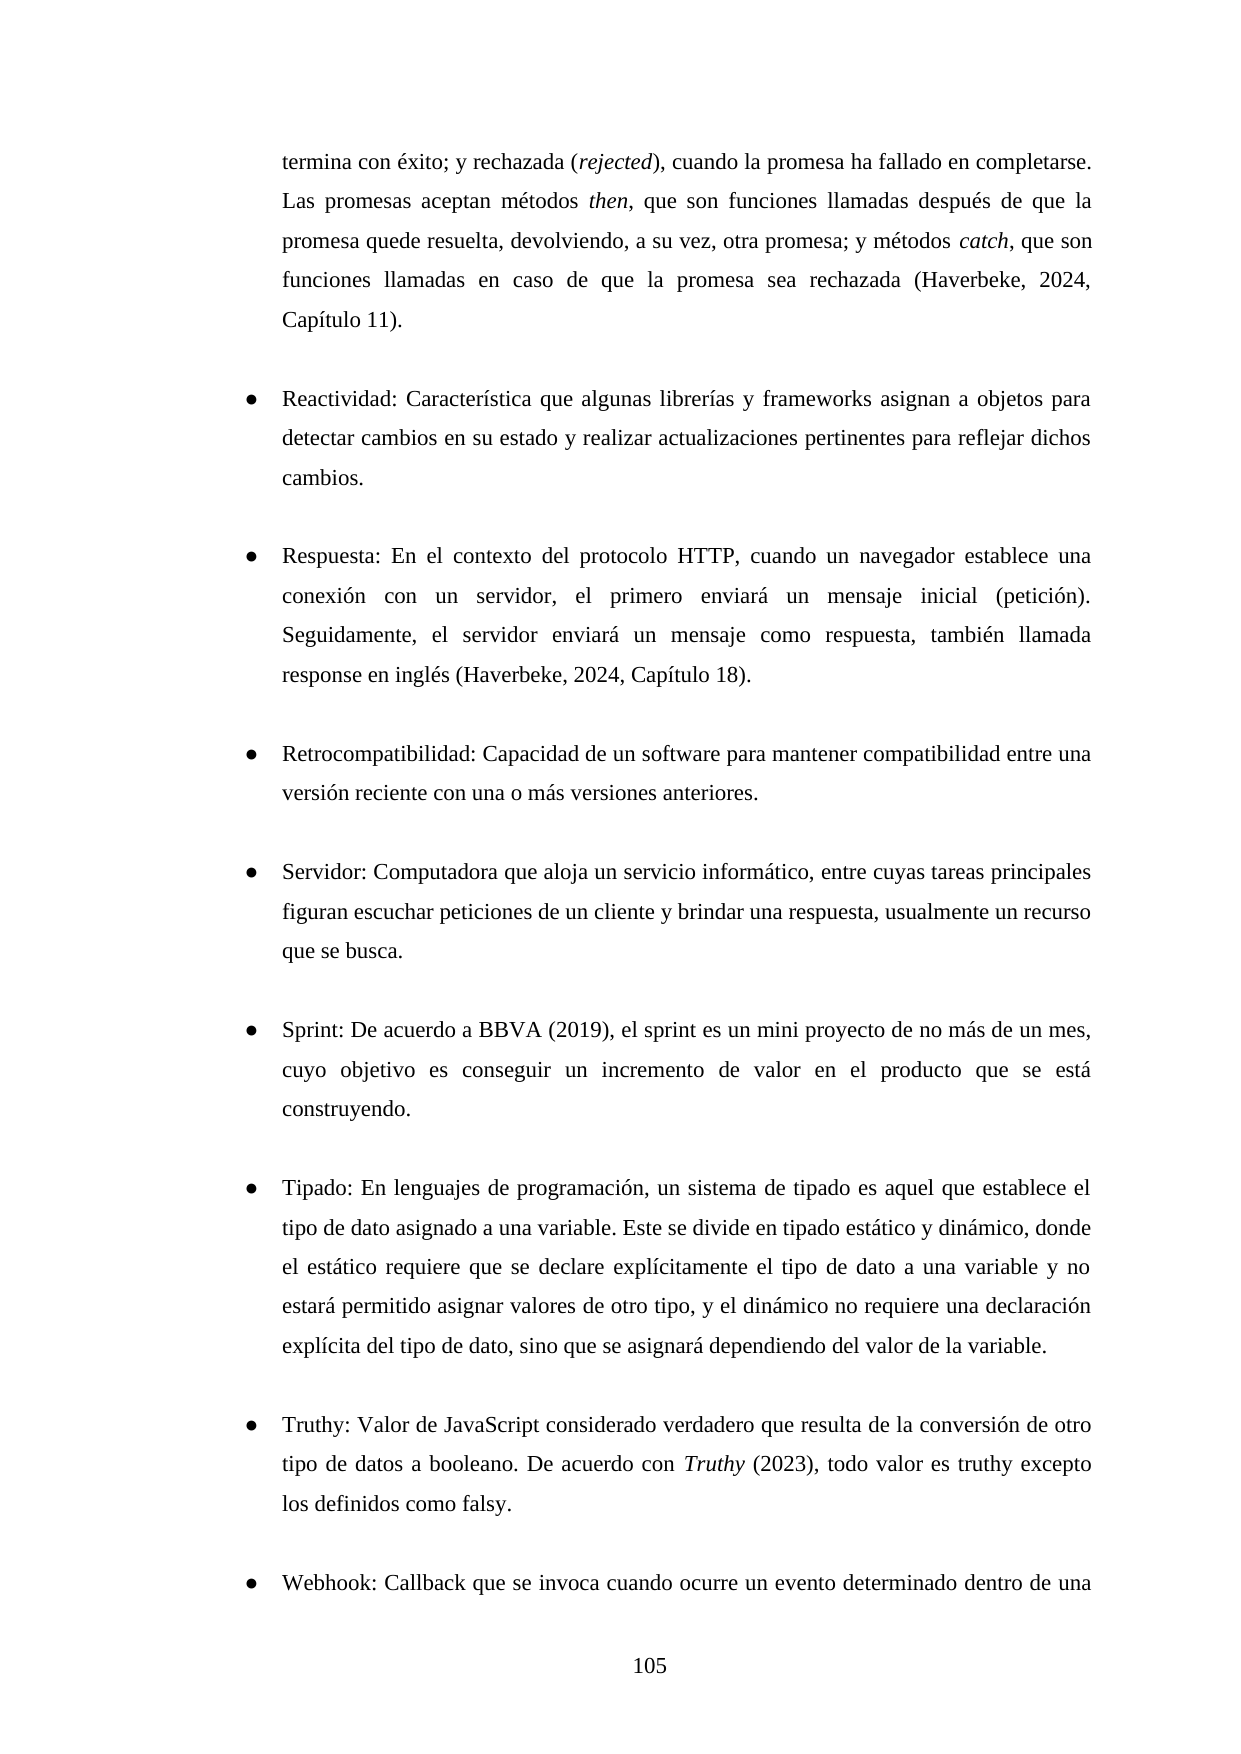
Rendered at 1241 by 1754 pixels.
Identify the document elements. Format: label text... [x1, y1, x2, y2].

list Tipado: En lenguajes de programación, un sistema de tipado es aquel que establece el tipo de dato asignado a una variable. Este se divide en tipado estático y dinámico, donde el estático requiere que se declare explícitamente el tipo de dato a una variable y no estará permitido asignar valores de otro tipo, y el dinámico no requiere una declaración explícita del tipo de dato, sino que se asignará dependiendo del valor de la variable. [244, 1174, 1092, 1358]
list Respuesta: En el contexto del protocolo HTTP, cuando un navegador establece una conexión con un servidor, el primero enviará un mensaje inicial (petición). Seguidamente, el servidor enviará un mensaje como respuesta, también llamada response en inglés (Haverbeke, 2024, Capítulo 18). [244, 542, 1092, 687]
list Retrocompatibilidad: Capacidad de un software para mantener compatibilidad entre una versión reciente con una o más versiones anteriores. [244, 740, 1092, 806]
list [244, 1569, 1092, 1595]
list Sprint: De acuerdo a BBVA (2019), el sprint es un mini proyecto de no más de un mes, cuyo objetivo es conseguir un incremento de valor en el producto que se está construyendo. [244, 1016, 1092, 1122]
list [244, 148, 1092, 332]
list Servidor: Computadora que aloja un servicio informático, entre cuyas tareas principales figuran escuchar peticiones de un cliente y brindar una respuesta, usualmente un recurso que se busca. [244, 858, 1092, 964]
list Truthy: Valor de JavaScript considerado verdadero que resulta de la conversión de otro tipo de datos a booleano. De acuerdo con Truthy (2023), todo valor es truthy excepto los definidos como falsy. [244, 1411, 1092, 1516]
list Reactividad: Característica que algunas librerías y frameworks asignan a objetos para detectar cambios en su estado y realizar actualizaciones pertinentes para reflejar dichos cambios. [244, 384, 1092, 490]
